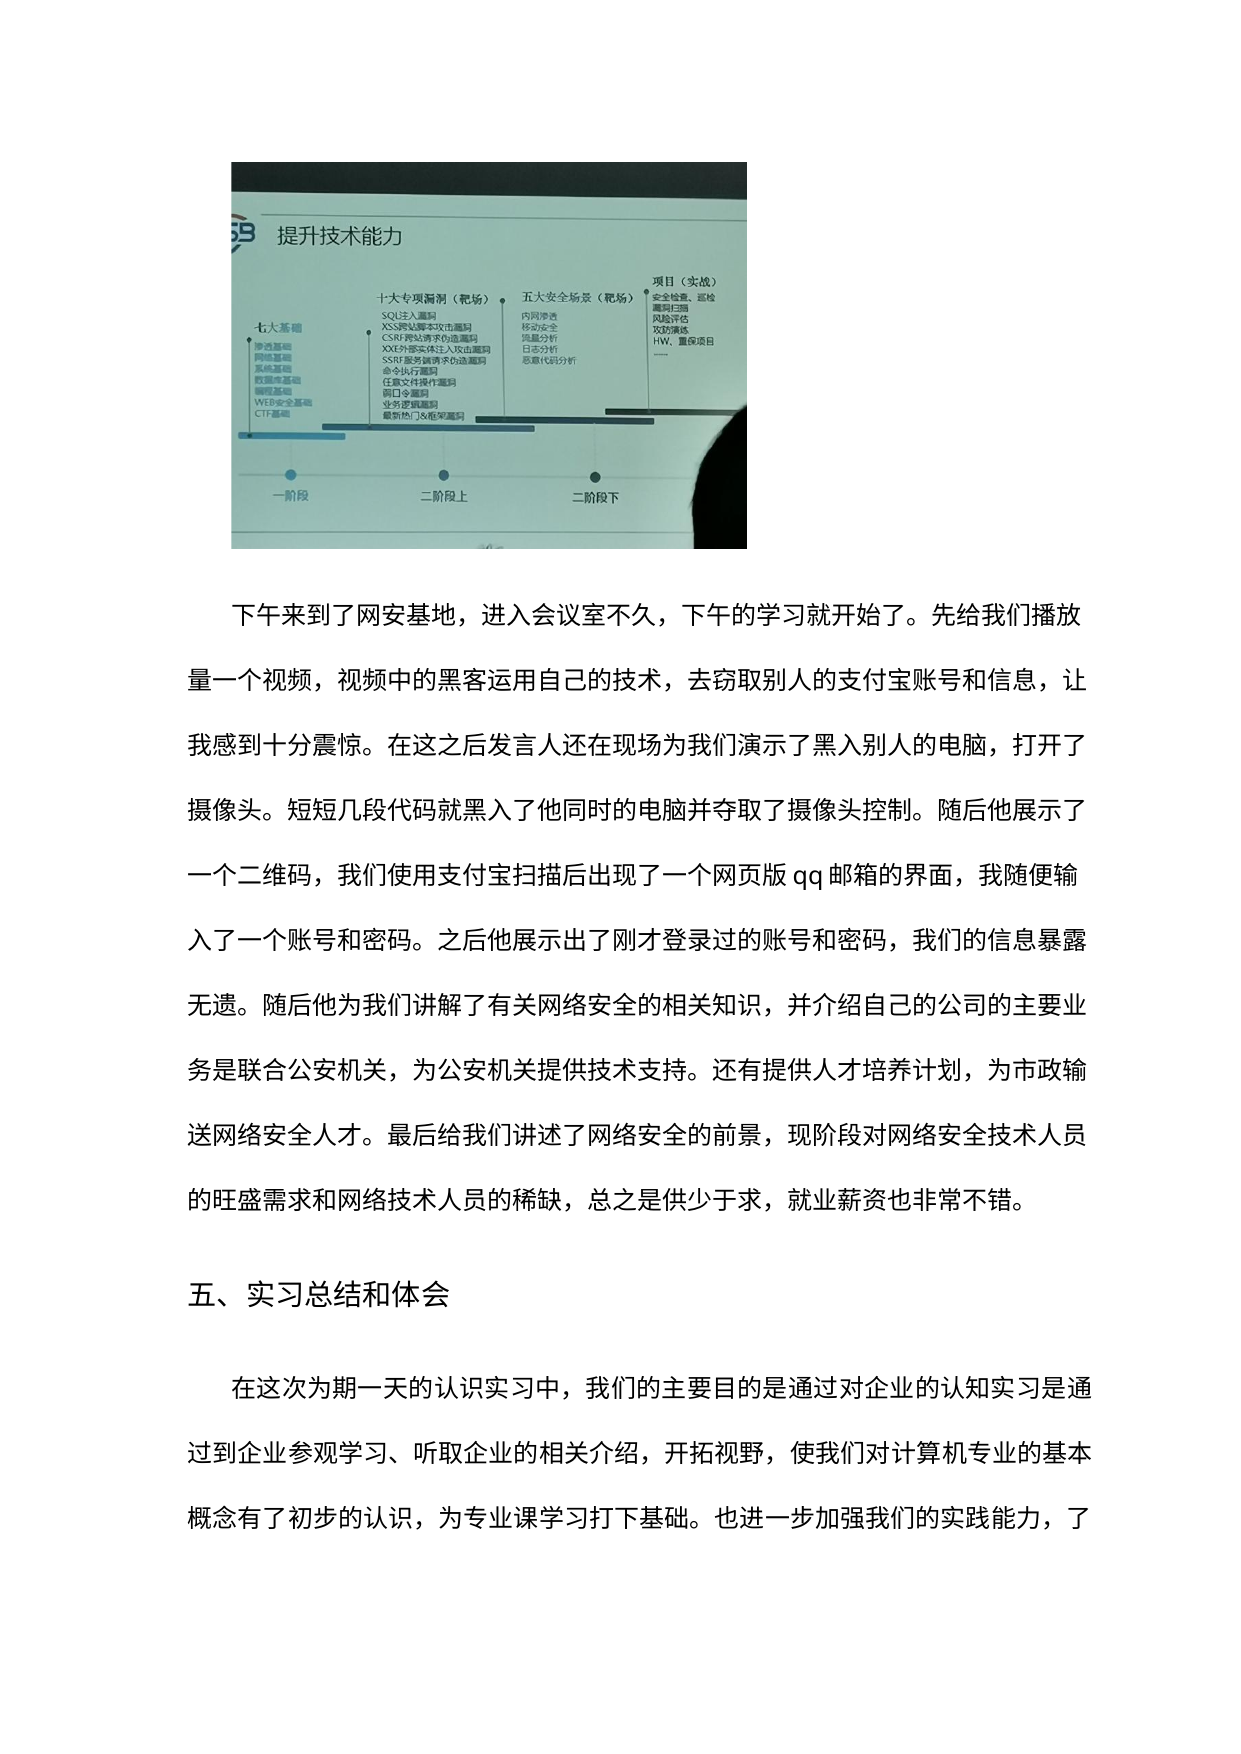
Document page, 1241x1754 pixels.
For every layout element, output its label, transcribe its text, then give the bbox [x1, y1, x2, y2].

text 五、实习总结和体会 [187, 1260, 1093, 1325]
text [187, 1354, 1093, 1549]
list 下午来到了网安基地，进入会议室不久，下午的学习就开始了。先给我们播放量一个视频，视频中的黑客运用自己的技术，去窃取别人的支付宝账号和信息，让我感到十分震惊。在这之后发言人还在现场为我们演示了黑入别人的电脑，打开了摄像头。短短几段代码就黑入了他同时的电脑并夺取了摄像头控制。随后他展示了一个二维码，我们使用支付宝扫描后出现了一个网页版qq邮箱的界面，我随便输入了一个账号和密码。之后他展示出了刚才登录过的账号和密码，我们的信息暴露无遗。随后他为我们讲解了有关网络安全的相关知识，并介绍自己的公司的主要业务是联合公安机关，为公安机关提供技术支持。还有提供人才培养计划，为市政输送网络安全人才。最后给我们讲述了网络安全的前景，现阶段对网络安全技术人员的旺盛需求和网络技术人员的稀缺，总之是供少于求，就业薪资也非常不错。 [187, 581, 1093, 1231]
picture [231, 162, 747, 549]
